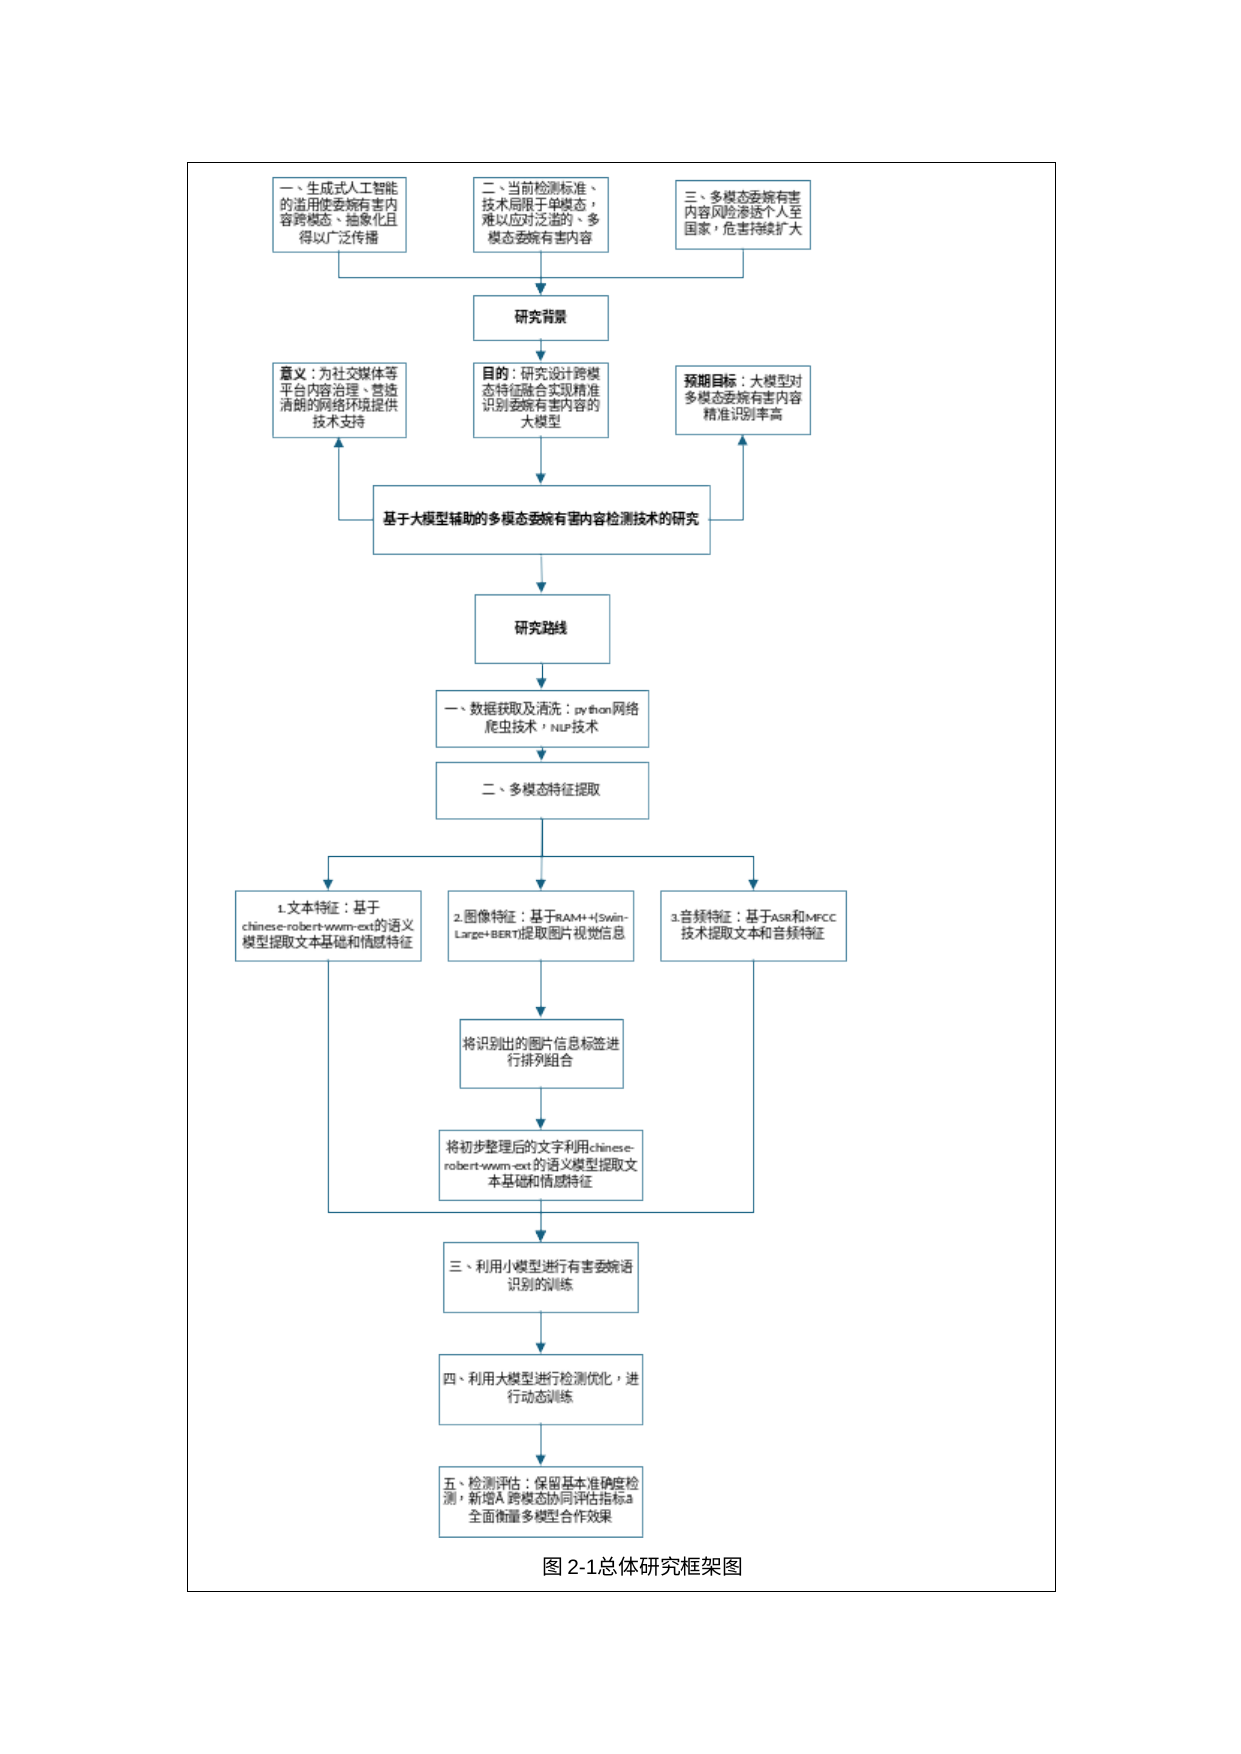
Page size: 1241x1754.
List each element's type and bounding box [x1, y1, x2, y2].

table_cell [188, 163, 1055, 1591]
